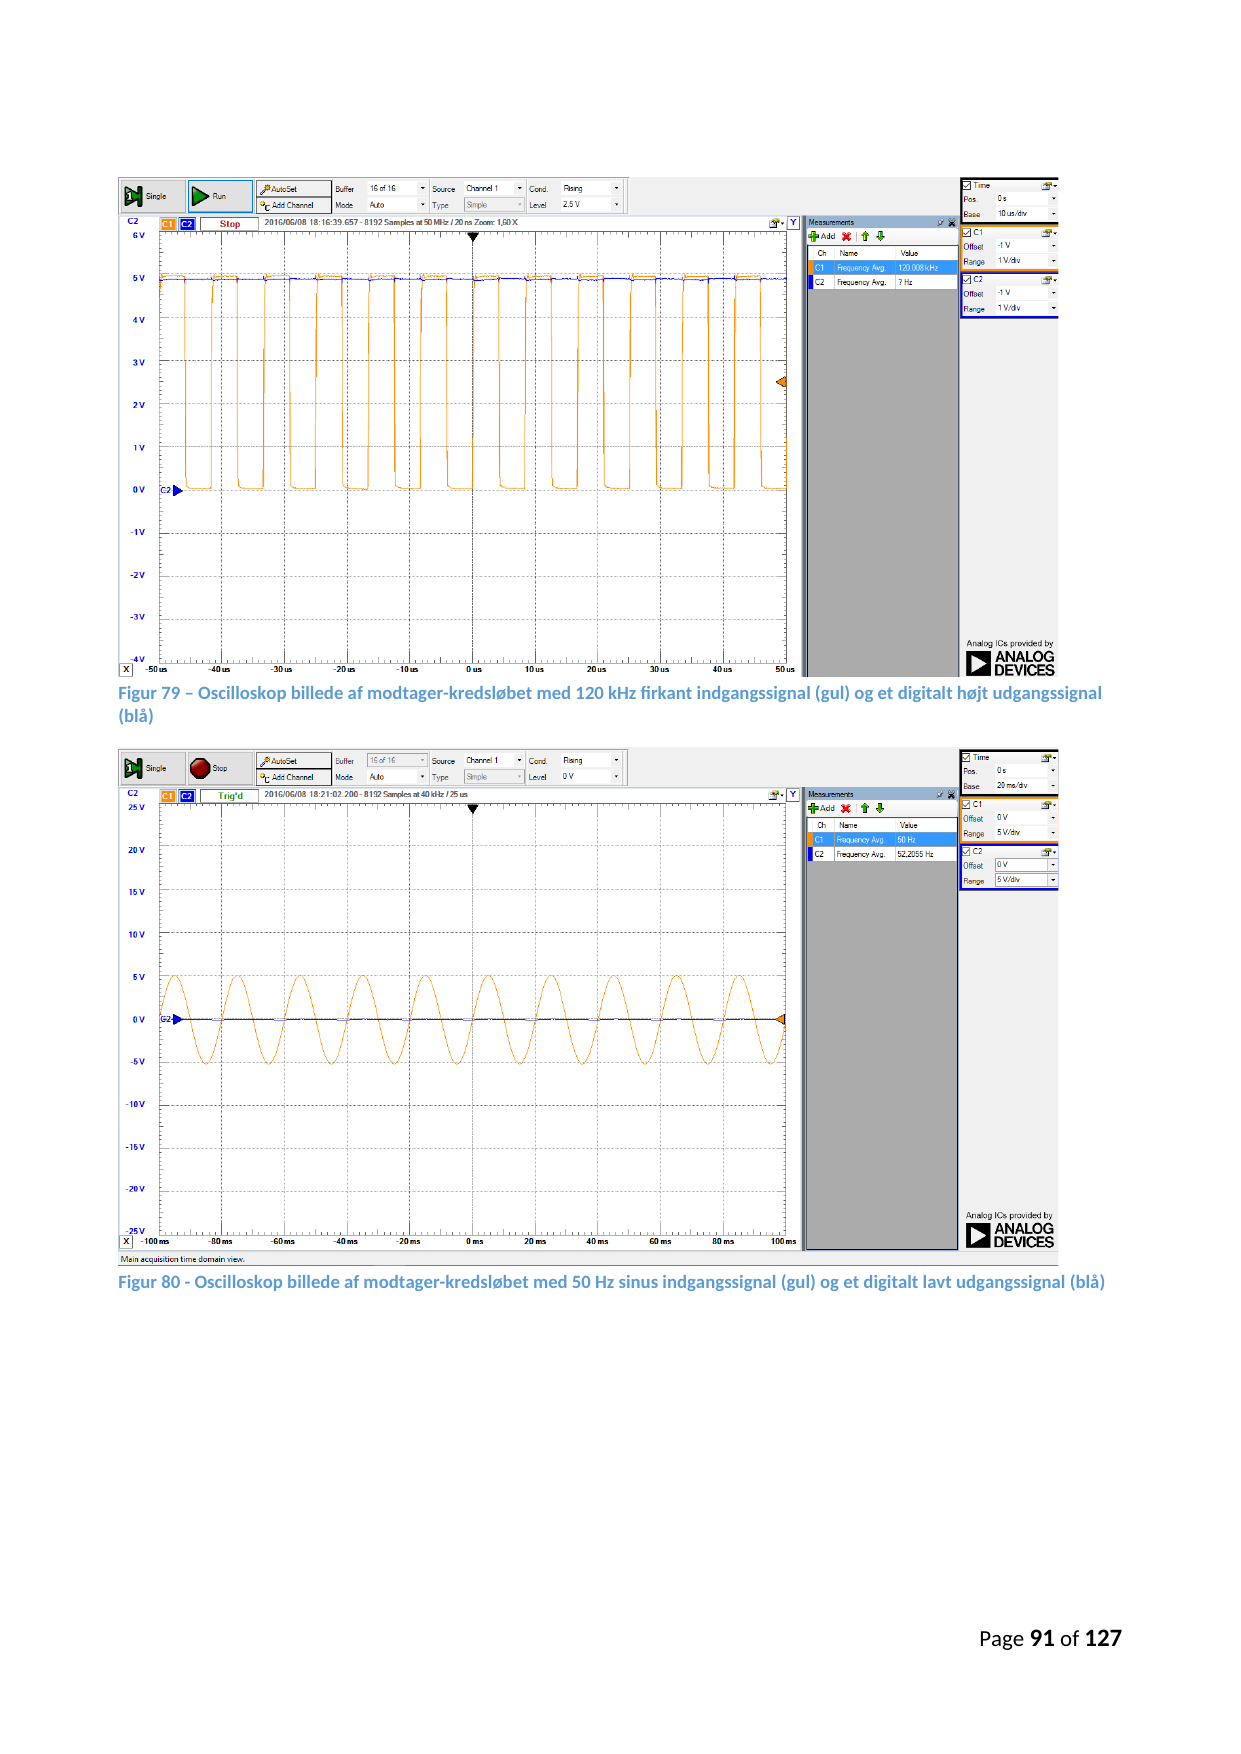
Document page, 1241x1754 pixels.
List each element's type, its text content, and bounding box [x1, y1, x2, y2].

text Figur 79 – Oscilloskop billede af modtager-kredsløbet med 120 kHz firkant indgangssignal (gul) og et digitalt højt udgangssignal (blå) [118, 681, 1122, 727]
text Figur 80 - Oscilloskop billede af modtager-kredsløbet med 50 Hz sinus indgangssignal (gul) og et digitalt lavt udgangssignal (blå) [118, 1270, 1122, 1293]
picture [118, 747, 1059, 1266]
picture [118, 177, 1059, 677]
